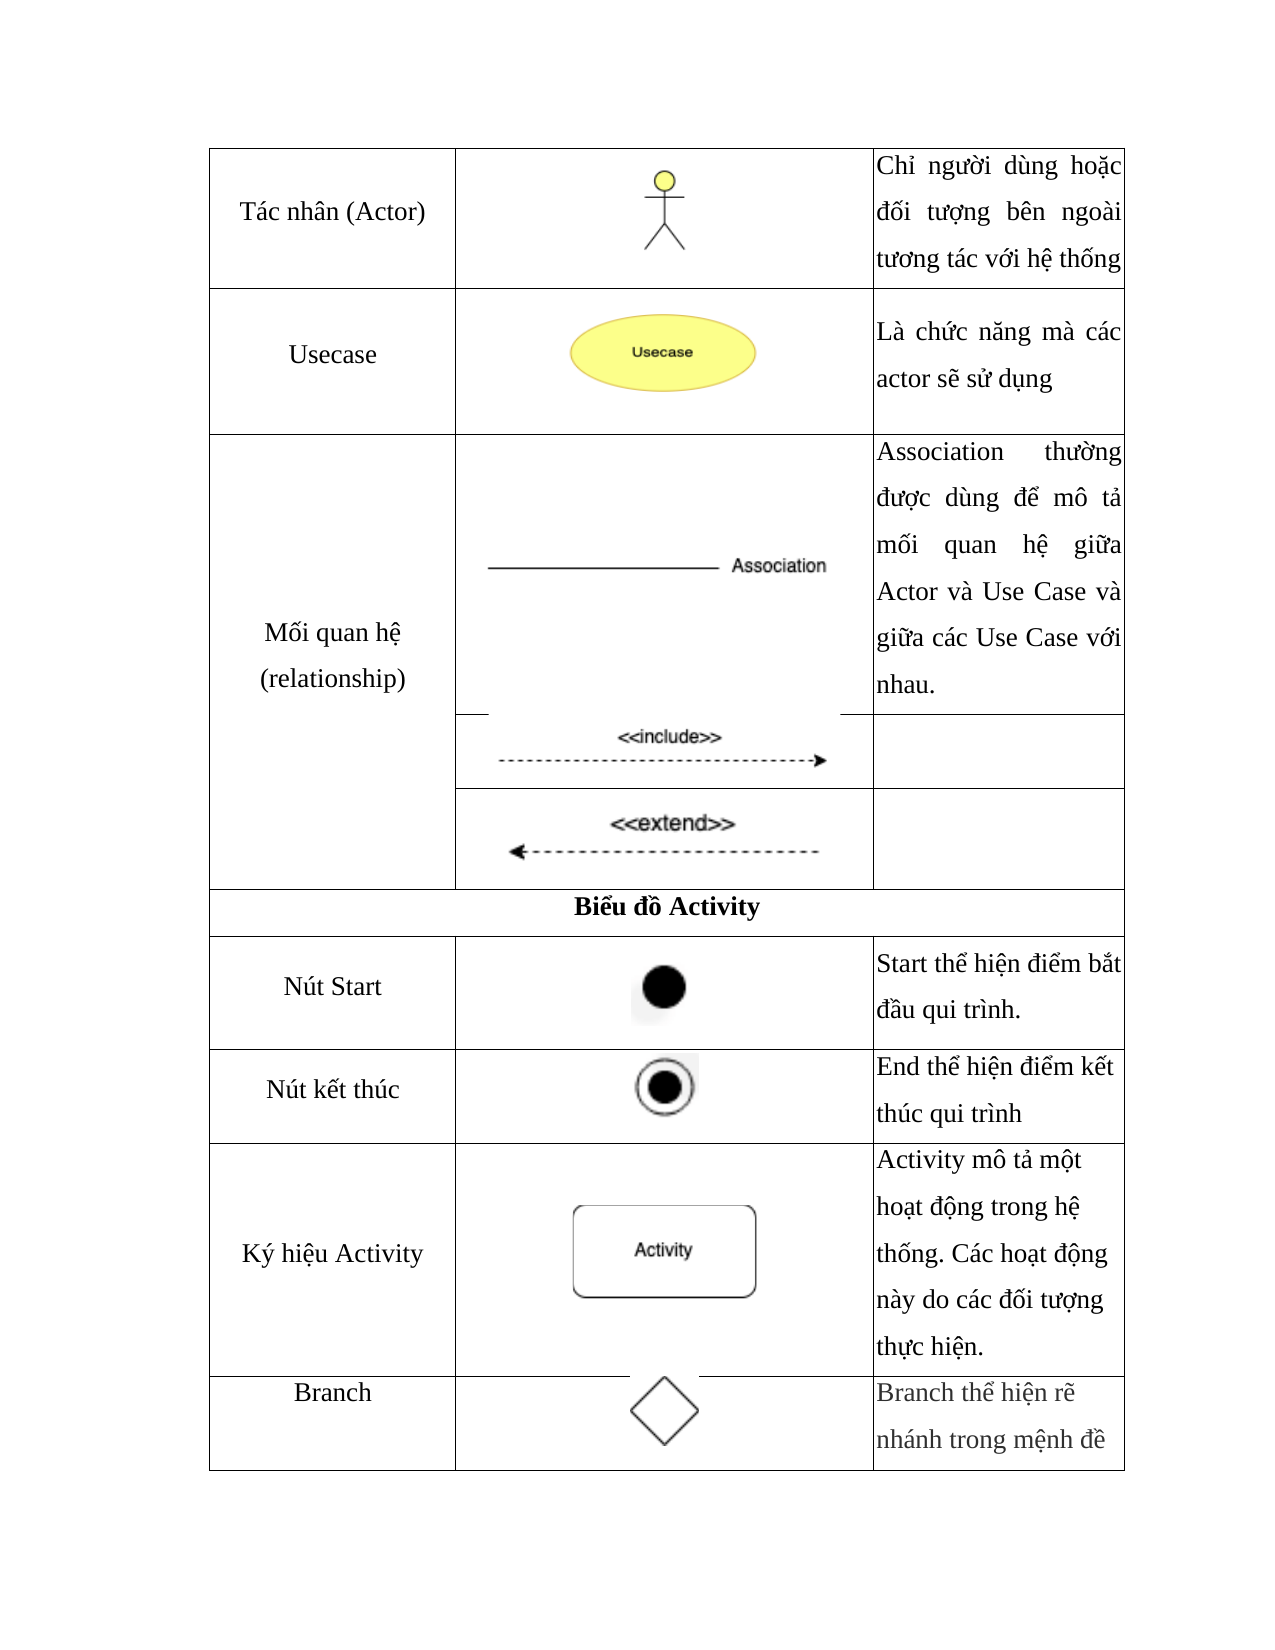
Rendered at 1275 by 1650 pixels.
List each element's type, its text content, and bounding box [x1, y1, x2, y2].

table_cell Nút Start [210, 937, 455, 1049]
table_cell Usecase [210, 289, 455, 434]
table_cell Ký hiệu Activity [210, 1144, 455, 1376]
table_cell Mối quan hệ (relationship) [210, 435, 455, 889]
table_cell [874, 789, 1124, 889]
table_cell Nút kết thúc [210, 1050, 455, 1142]
picture [566, 313, 763, 395]
table_cell [456, 715, 873, 788]
table_cell Chỉ người dùng hoặc đối tượng bên ngoài tương tác với hệ thống [874, 149, 1124, 287]
picture [487, 543, 842, 591]
table_cell Tác nhân (Actor) [210, 149, 455, 287]
picture [631, 945, 699, 1026]
picture [494, 796, 835, 868]
table_cell [456, 789, 873, 889]
table_cell [456, 1144, 873, 1376]
table_cell [456, 149, 873, 287]
table_cell Start thể hiện điểm bắt đầu qui trình. [874, 937, 1124, 1049]
picture [572, 1205, 757, 1300]
table_cell Biểu đồ Activity [210, 890, 1124, 936]
picture [630, 1376, 699, 1446]
table_cell End thể hiện điểm kết thúc qui trình [874, 1050, 1124, 1142]
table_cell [874, 1377, 1124, 1470]
table_cell Association thường được dùng để mô tả mối quan hệ giữa Actor và Use Case và giữa các Use Case với nhau. [874, 435, 1124, 713]
table_cell Branch [210, 1377, 455, 1470]
picture [488, 714, 841, 774]
table_cell [874, 715, 1124, 788]
picture [630, 1053, 699, 1125]
picture [638, 162, 692, 260]
table_cell [456, 937, 873, 1049]
table_cell [456, 289, 873, 434]
table_cell Activity mô tả một hoạt động trong hệ thống. Các hoạt động này do các đối tượng thực hiện. [874, 1144, 1124, 1376]
table_cell [456, 1050, 873, 1142]
table_cell [456, 435, 873, 713]
table_cell Là chức năng mà các actor sẽ sử dụng [874, 289, 1124, 434]
table_cell [456, 1377, 873, 1470]
